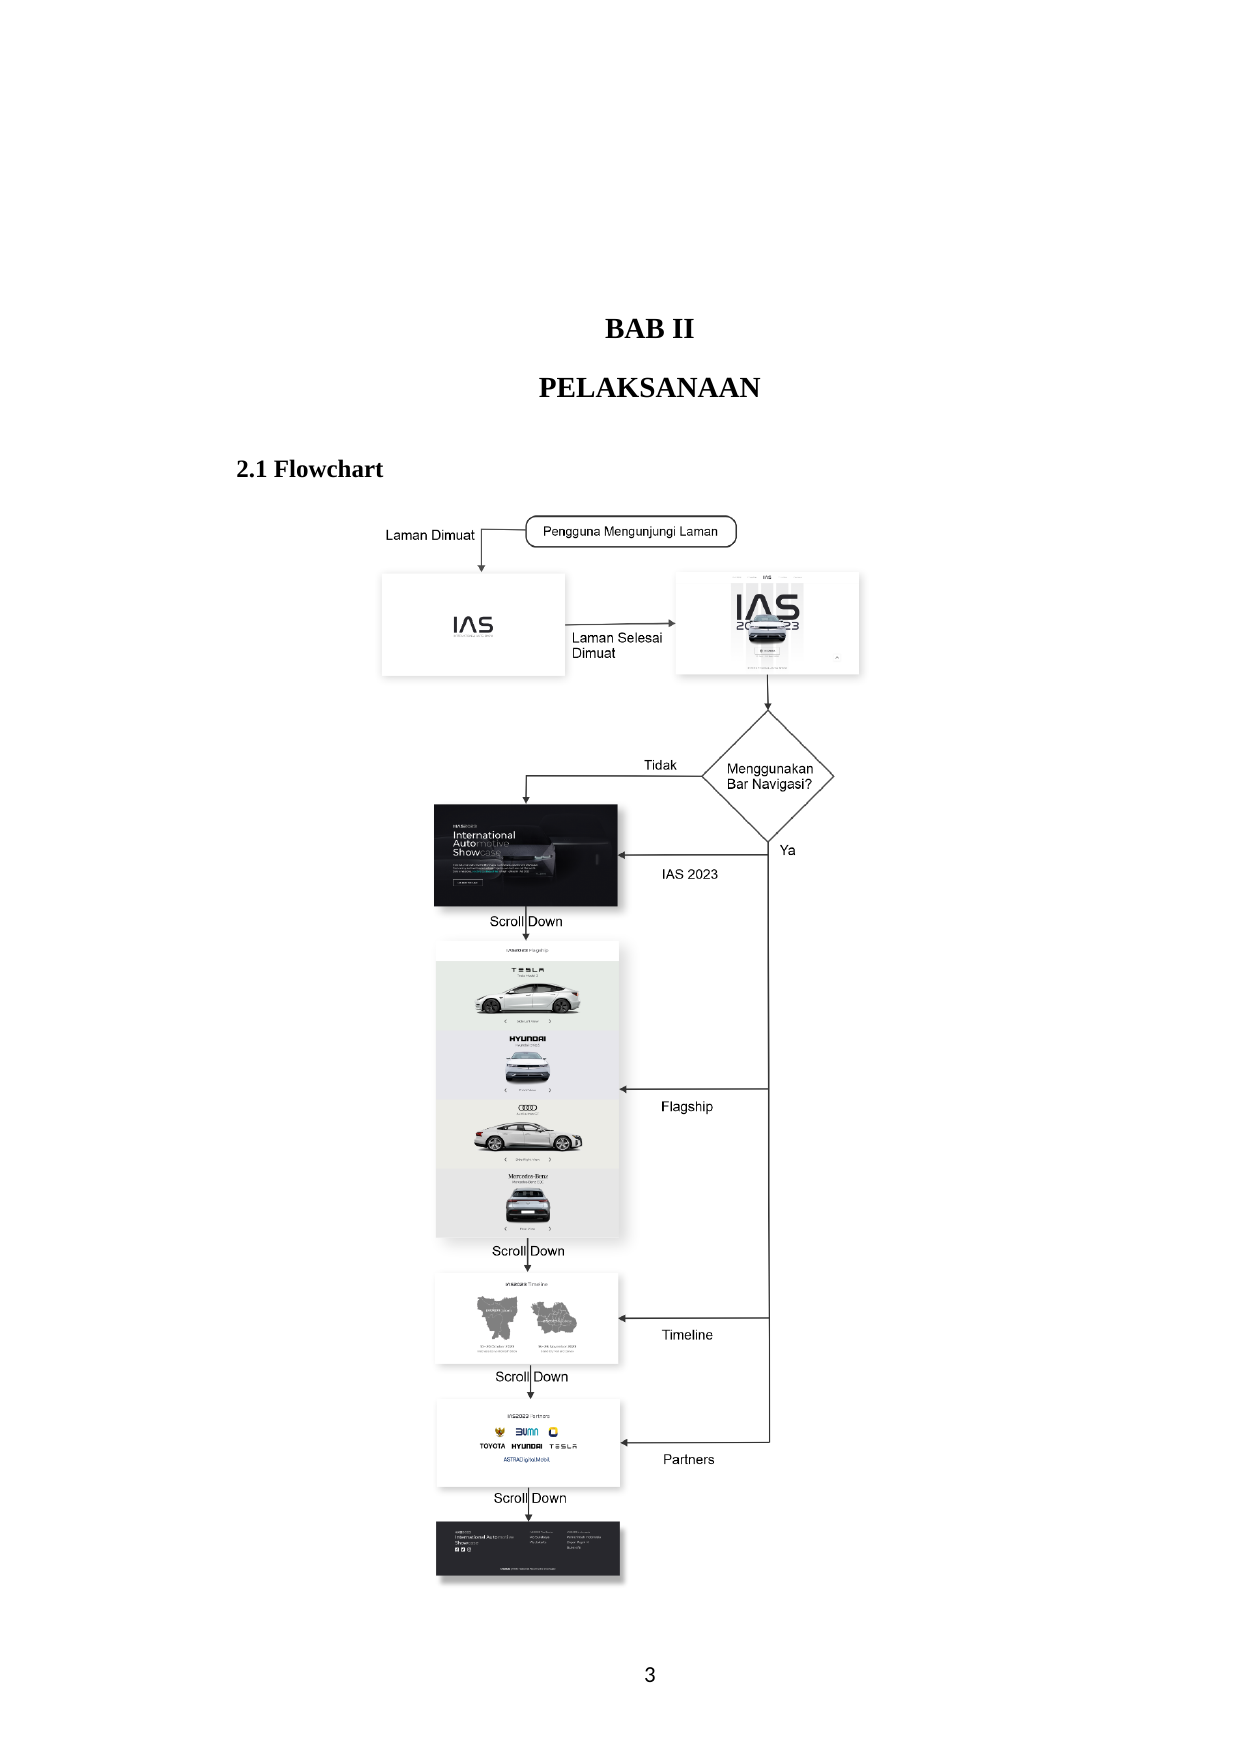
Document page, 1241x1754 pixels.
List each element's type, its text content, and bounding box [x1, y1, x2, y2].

subtitle 2.1 Flowchart [236, 454, 1063, 483]
subtitle PELAKSANAAN [236, 370, 1063, 404]
subtitle BAB II [236, 312, 1063, 345]
picture [365, 515, 877, 1592]
